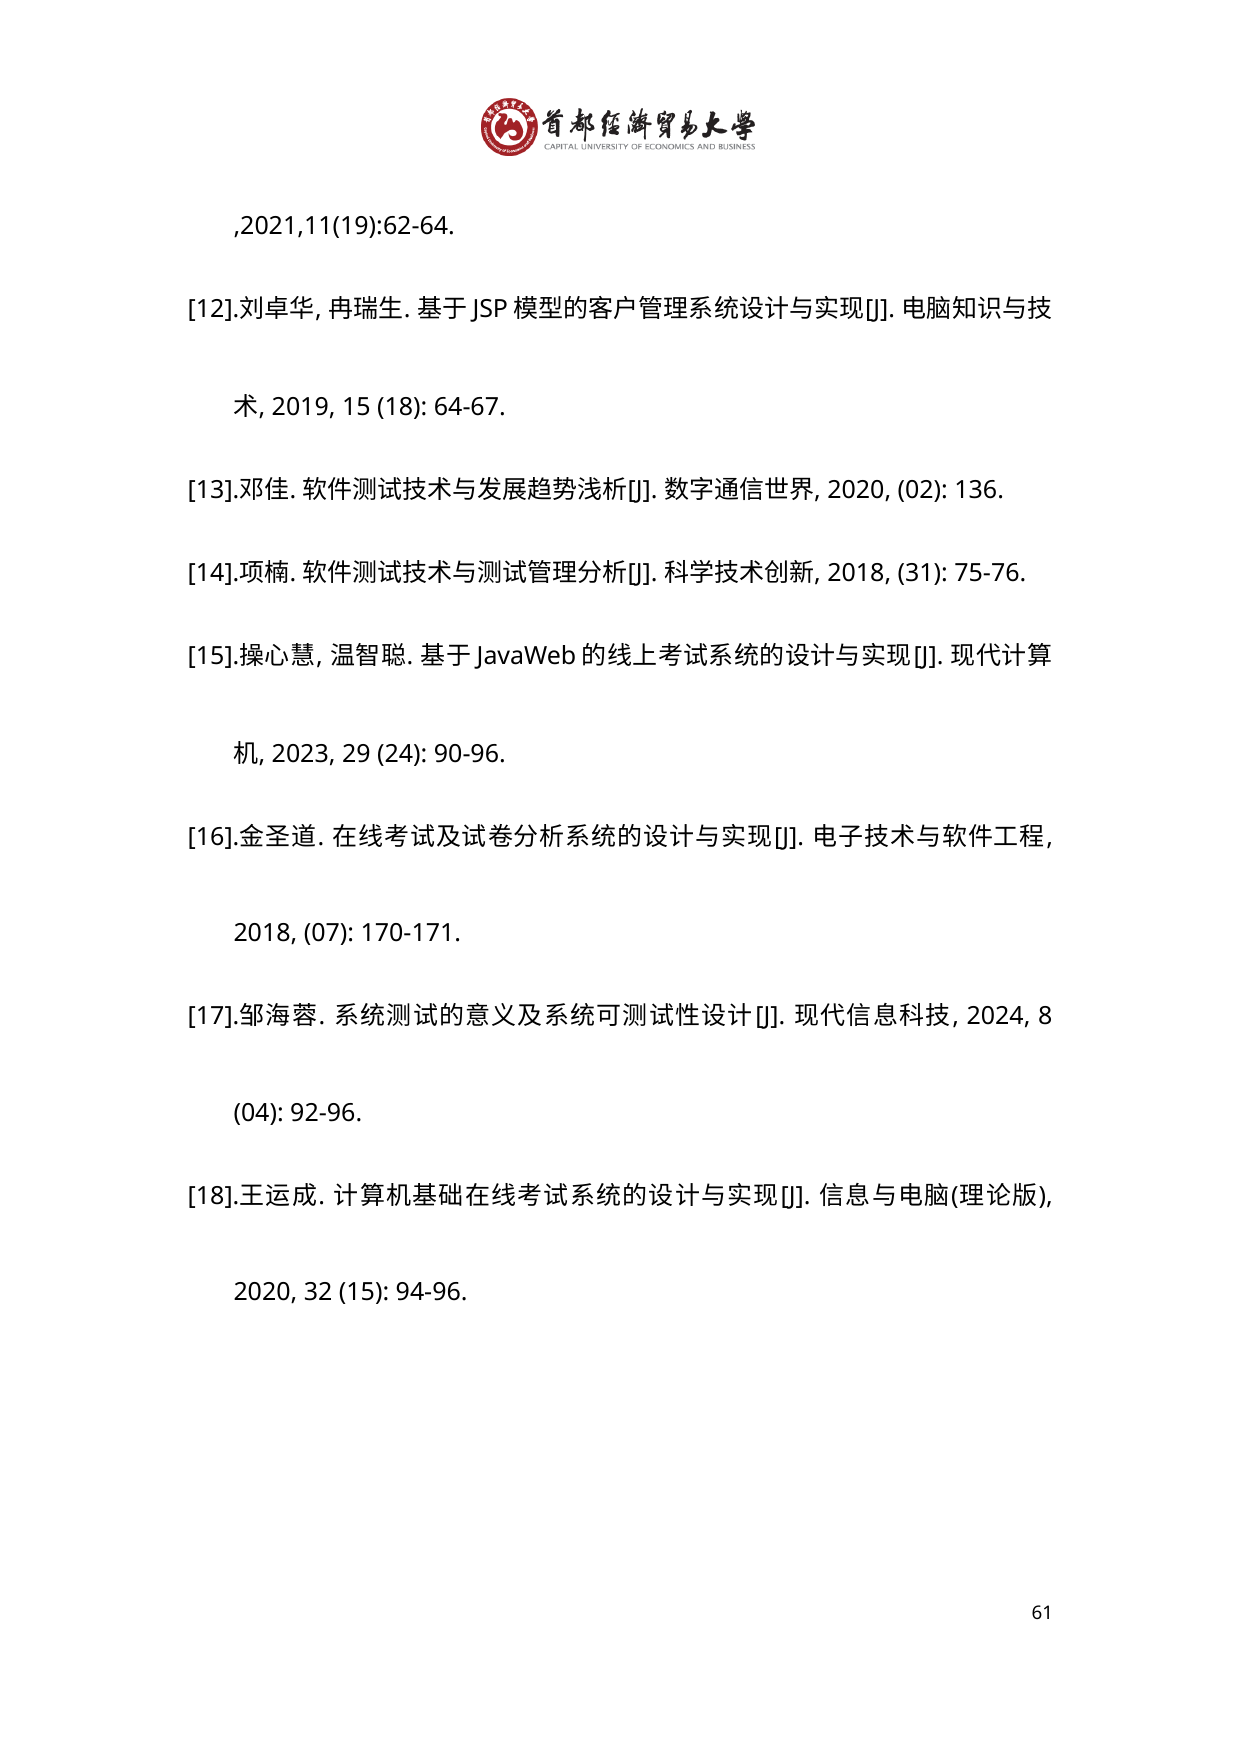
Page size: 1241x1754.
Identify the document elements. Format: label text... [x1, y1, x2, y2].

list 赵莹 , 胡畅达 , 王国宇 . 三种关系型空间数据库比较 [J]. 科技创新与应用 ,2021,11(19):62-64. [187, 192, 1053, 257]
list 刘卓华, 冉瑞生. 基于JSP模型的客户管理系统设计与实现[J]. 电脑知识与技术, 2019, 15 (18): 64-67. [187, 274, 1053, 437]
list 邓佳. 软件测试技术与发展趋势浅析[J]. 数字通信世界, 2020, (02): 136. [187, 455, 1053, 520]
list 项楠. 软件测试技术与测试管理分析[J]. 科学技术创新, 2018, (31): 75-76. [187, 538, 1053, 603]
picture [480, 88, 760, 158]
list 操心慧, 温智聪. 基于JavaWeb的线上考试系统的设计与实现[J]. 现代计算机, 2023, 29 (24): 90-96. [187, 621, 1053, 784]
list 邹海蓉. 系统测试的意义及系统可测试性设计[J]. 现代信息科技, 2024, 8 (04): 92-96. [187, 981, 1053, 1144]
list 金圣道. 在线考试及试卷分析系统的设计与实现[J]. 电子技术与软件工程, 2018, (07): 170-171. [187, 802, 1053, 964]
list 王运成. 计算机基础在线考试系统的设计与实现[J]. 信息与电脑(理论版), 2020, 32 (15): 94-96. [187, 1161, 1053, 1323]
